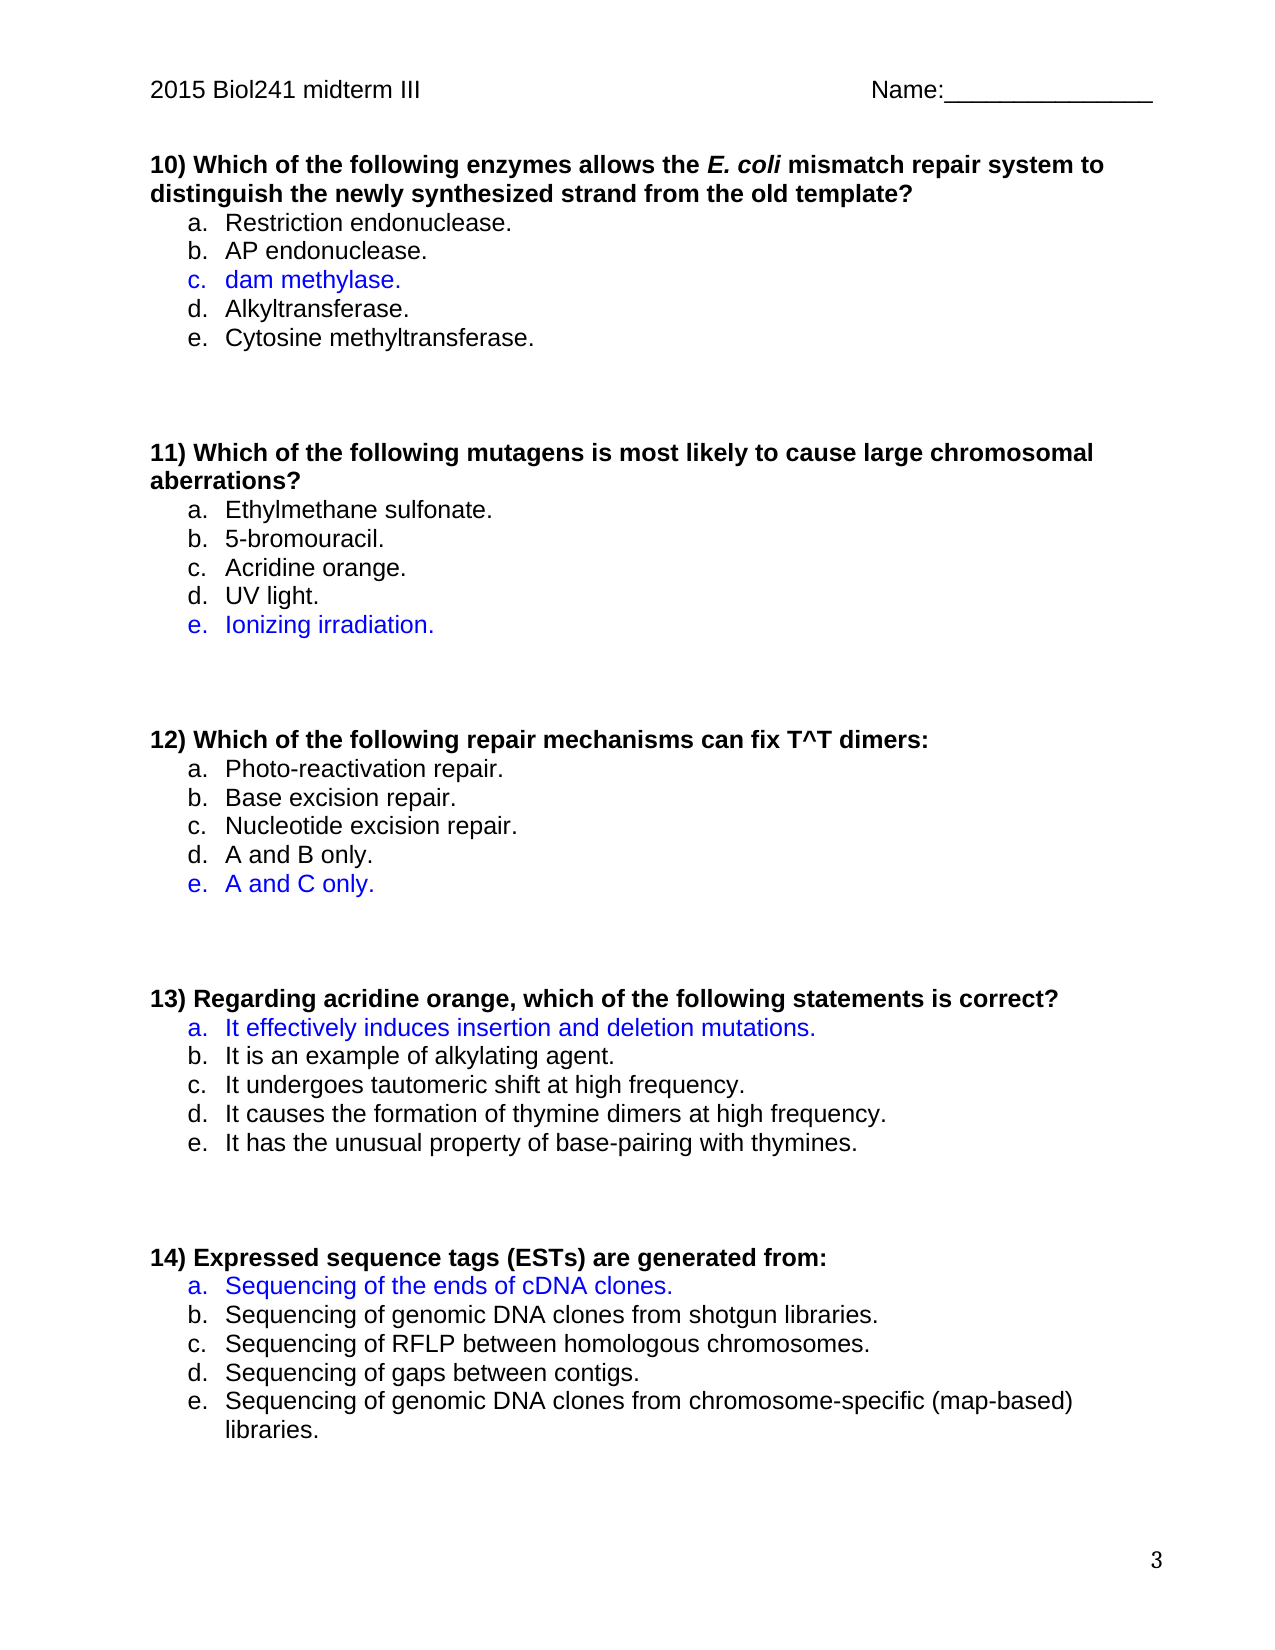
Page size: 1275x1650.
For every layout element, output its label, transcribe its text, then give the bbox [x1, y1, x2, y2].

list Ionizing irradiation. [187, 610, 1162, 639]
list Sequencing of genomic DNA clones from chromosome-specific (map-based) libraries. [187, 1386, 1162, 1444]
list It causes the formation of thymine dimers at high frequency. [187, 1099, 1162, 1127]
list 5-bromouracil. [187, 524, 1162, 552]
list UV light. [187, 581, 1162, 610]
list It undergoes tautomeric shift at high frequency. [187, 1070, 1162, 1099]
list It has the unusual property of base-pairing with thymines. [187, 1127, 1162, 1156]
list A and C only. [187, 869, 1162, 897]
list Sequencing of gaps between contigs. [187, 1357, 1162, 1386]
list Sequencing of genomic DNA clones from shotgun libraries. [187, 1300, 1162, 1329]
list AP endonuclease. [187, 236, 1162, 265]
list Restriction endonuclease. [187, 207, 1162, 236]
text 13) Regarding acridine orange, which of the following statements is correct? [150, 984, 1162, 1012]
list Base excision repair. [187, 782, 1162, 811]
list A and B only. [187, 840, 1162, 869]
text 11) Which of the following mutagens is most likely to cause large chromosomal aberrations? [150, 437, 1162, 495]
list Cytosine methyltransferase. [187, 322, 1162, 351]
list It is an example of alkylating agent. [187, 1041, 1162, 1070]
list Sequencing of the ends of cDNA clones. [187, 1271, 1162, 1300]
text 10) Which of the following enzymes allows the E. coli mismatch repair system to distinguish the newly synthesized strand from the old template? [150, 150, 1162, 207]
list Sequencing of RFLP between homologous chromosomes. [187, 1329, 1162, 1357]
list Acridine orange. [187, 552, 1162, 581]
list Nucleotide excision repair. [187, 811, 1162, 840]
list It effectively induces insertion and deletion mutations. [187, 1012, 1162, 1041]
text 12) Which of the following repair mechanisms can fix T^T dimers: [150, 725, 1162, 754]
list Alkyltransferase. [187, 294, 1162, 322]
list Ethylmethane sulfonate. [187, 495, 1162, 524]
list Photo-reactivation repair. [187, 754, 1162, 782]
text 14) Expressed sequence tags (ESTs) are generated from: [150, 1242, 1162, 1271]
list dam methylase. [187, 265, 1162, 294]
